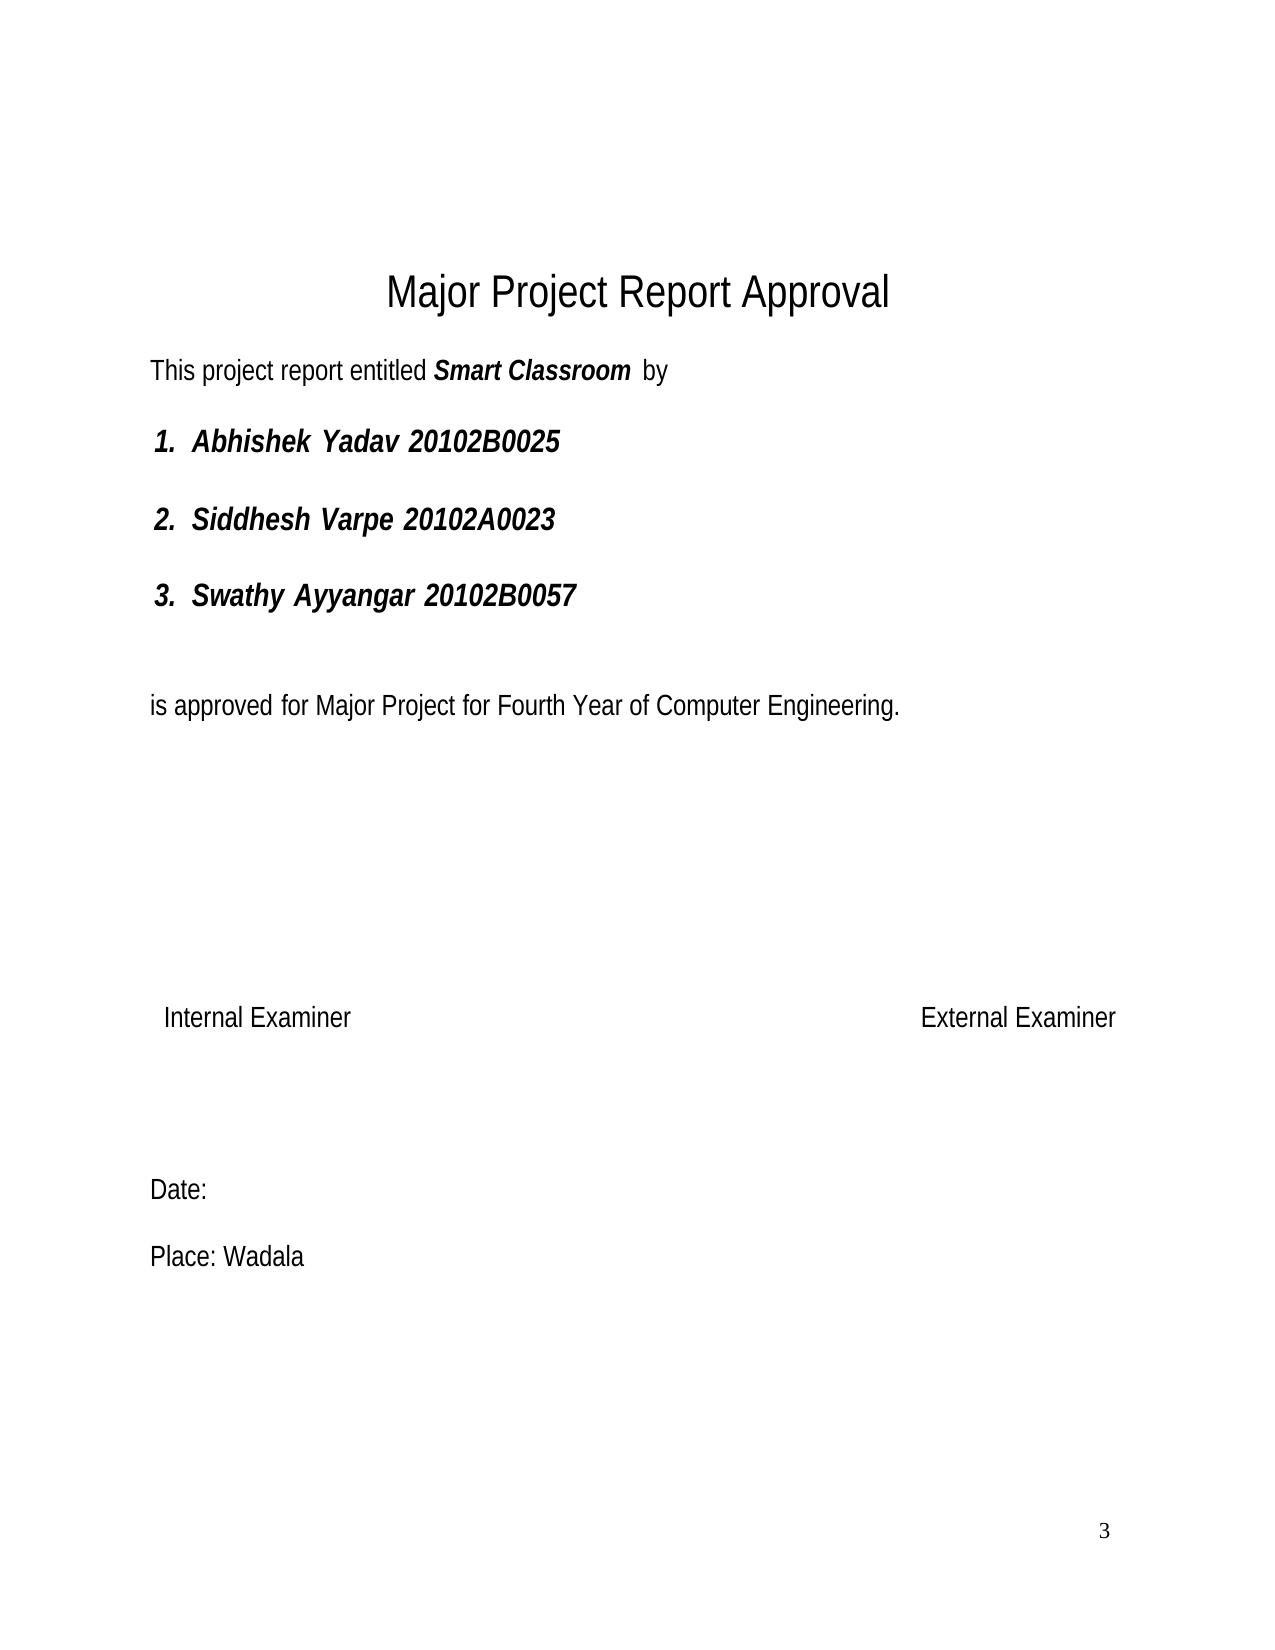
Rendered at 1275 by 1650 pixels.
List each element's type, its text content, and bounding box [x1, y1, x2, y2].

table_header External Examiner [647, 1003, 1160, 1035]
text This project report entitled Smart Classroom by [150, 353, 1171, 386]
table_header Internal Examiner [143, 1003, 647, 1035]
text Date: [150, 1172, 1171, 1206]
list Abhishek Yadav 20102B0025 [154, 423, 1171, 460]
text is approved for Major Project for Fourth Year of Computer Engineering. [150, 688, 1171, 722]
text Place: Wadala [150, 1239, 1171, 1273]
list Siddhesh Varpe 20102A0023 [154, 500, 1171, 537]
subtitle Major Project Report Approval [318, 265, 958, 317]
list Swathy Ayyangar 20102B0057 [154, 576, 1171, 613]
